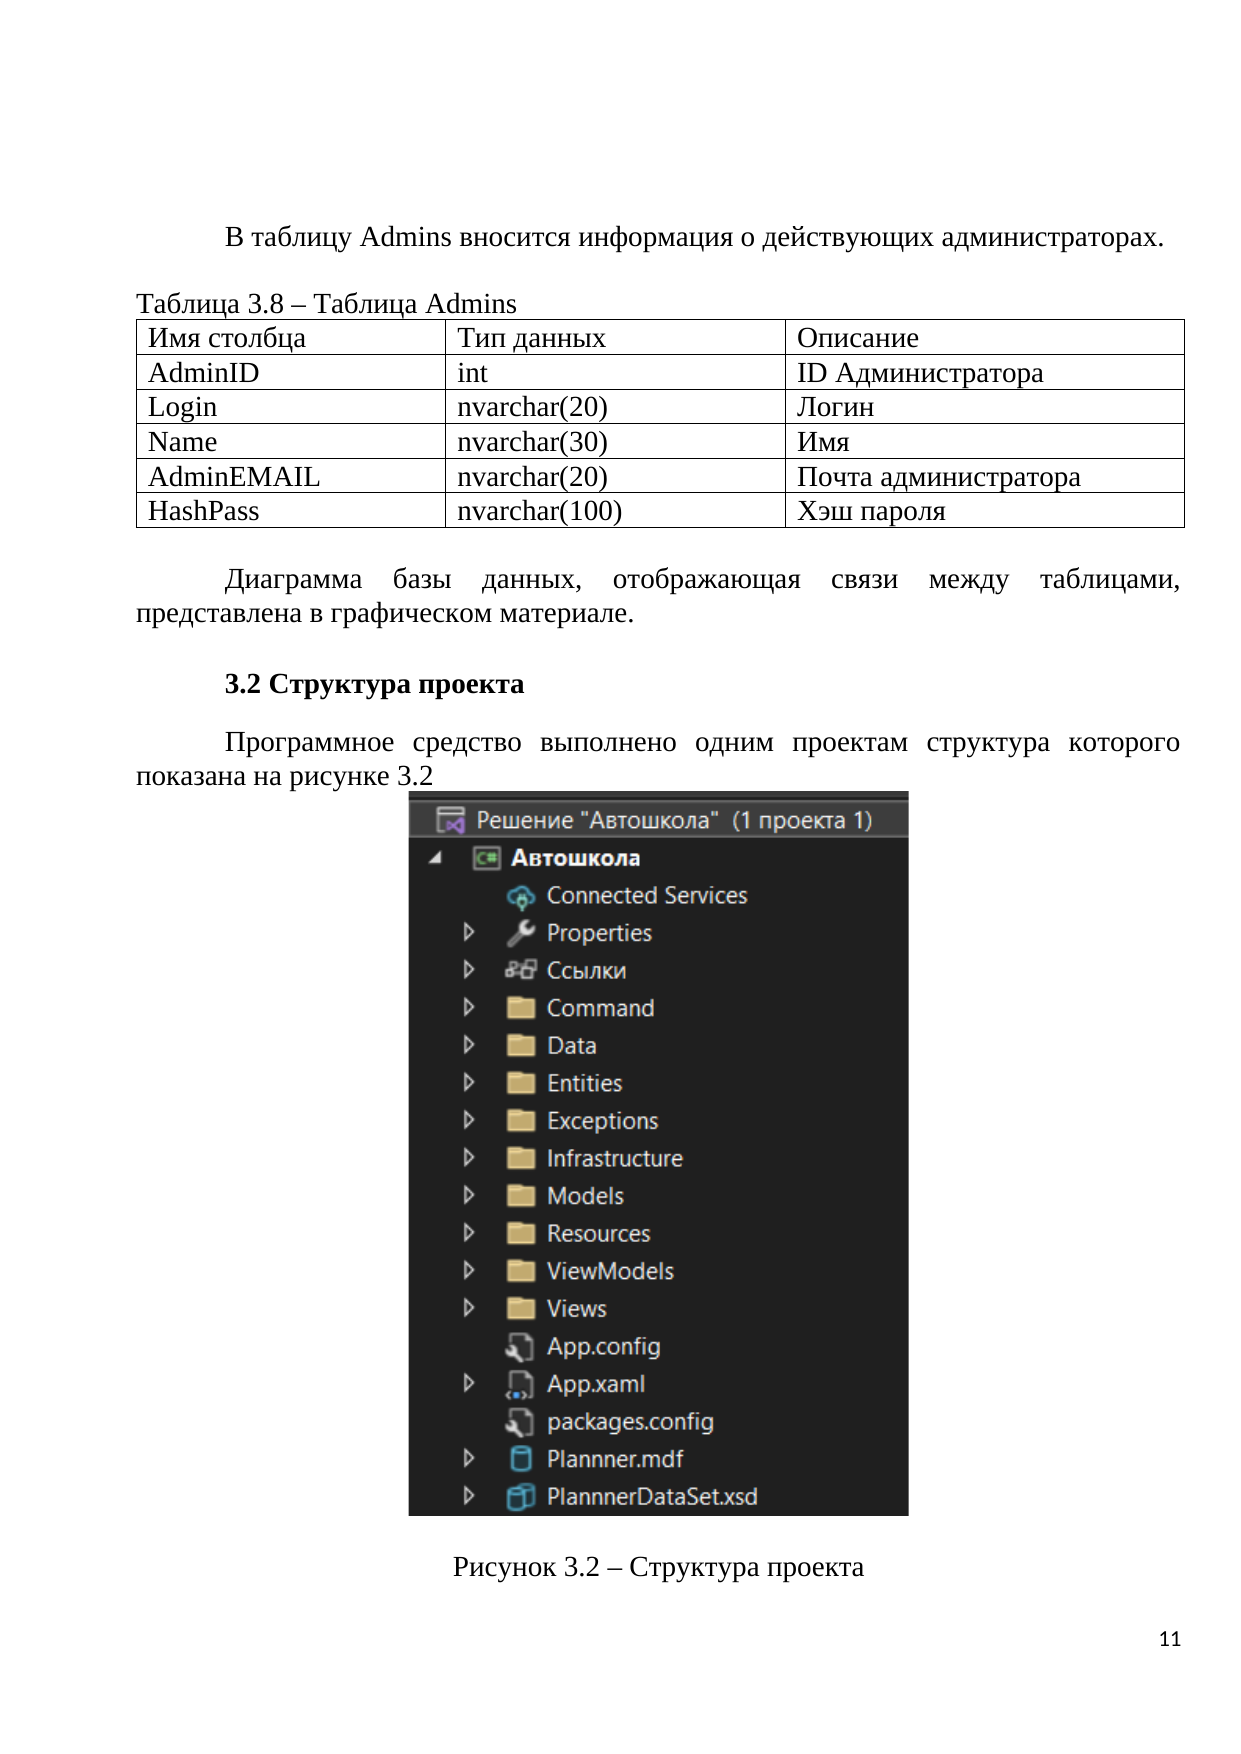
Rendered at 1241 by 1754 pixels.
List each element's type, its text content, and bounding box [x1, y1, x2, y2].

text Рисунок 3.2 – Структура проекта [136, 1549, 1181, 1582]
list Таблица 3.8 – Таблица Admins [136, 286, 1181, 319]
text Диаграмма базы данных, отображающая связи между таблицами, представлена в графическом материале. [136, 561, 1181, 628]
table_cell nvarchar(100) [446, 493, 785, 527]
picture [408, 791, 909, 1516]
table_cell nvarchar(20) [446, 459, 785, 492]
table_header Имя столбца [137, 320, 445, 354]
text 3.2 Структура проекта [136, 666, 1181, 699]
table_cell Имя [786, 424, 1184, 458]
table_header Описание [786, 320, 1184, 354]
table_header Тип данных [446, 320, 785, 354]
list В таблицу Admins вносится информация о действующих администраторах. [136, 219, 1181, 252]
table_cell nvarchar(20) [446, 390, 785, 423]
table_cell HashPass [137, 493, 445, 527]
table_cell AdminID [137, 355, 445, 388]
table_cell ID Администратора [786, 355, 1184, 388]
table_cell nvarchar(30) [446, 424, 785, 458]
table_cell Хэш пароля [786, 493, 1184, 527]
table_cell AdminEMAIL [137, 459, 445, 492]
table_cell Login [137, 390, 445, 423]
table_cell Почта администратора [786, 459, 1184, 492]
text Программное средство выполнено одним проектам структура которого показана на рисунке 3.2 [136, 724, 1181, 792]
table_cell Name [137, 424, 445, 458]
table_cell int [446, 355, 785, 388]
table_cell Логин [786, 390, 1184, 423]
